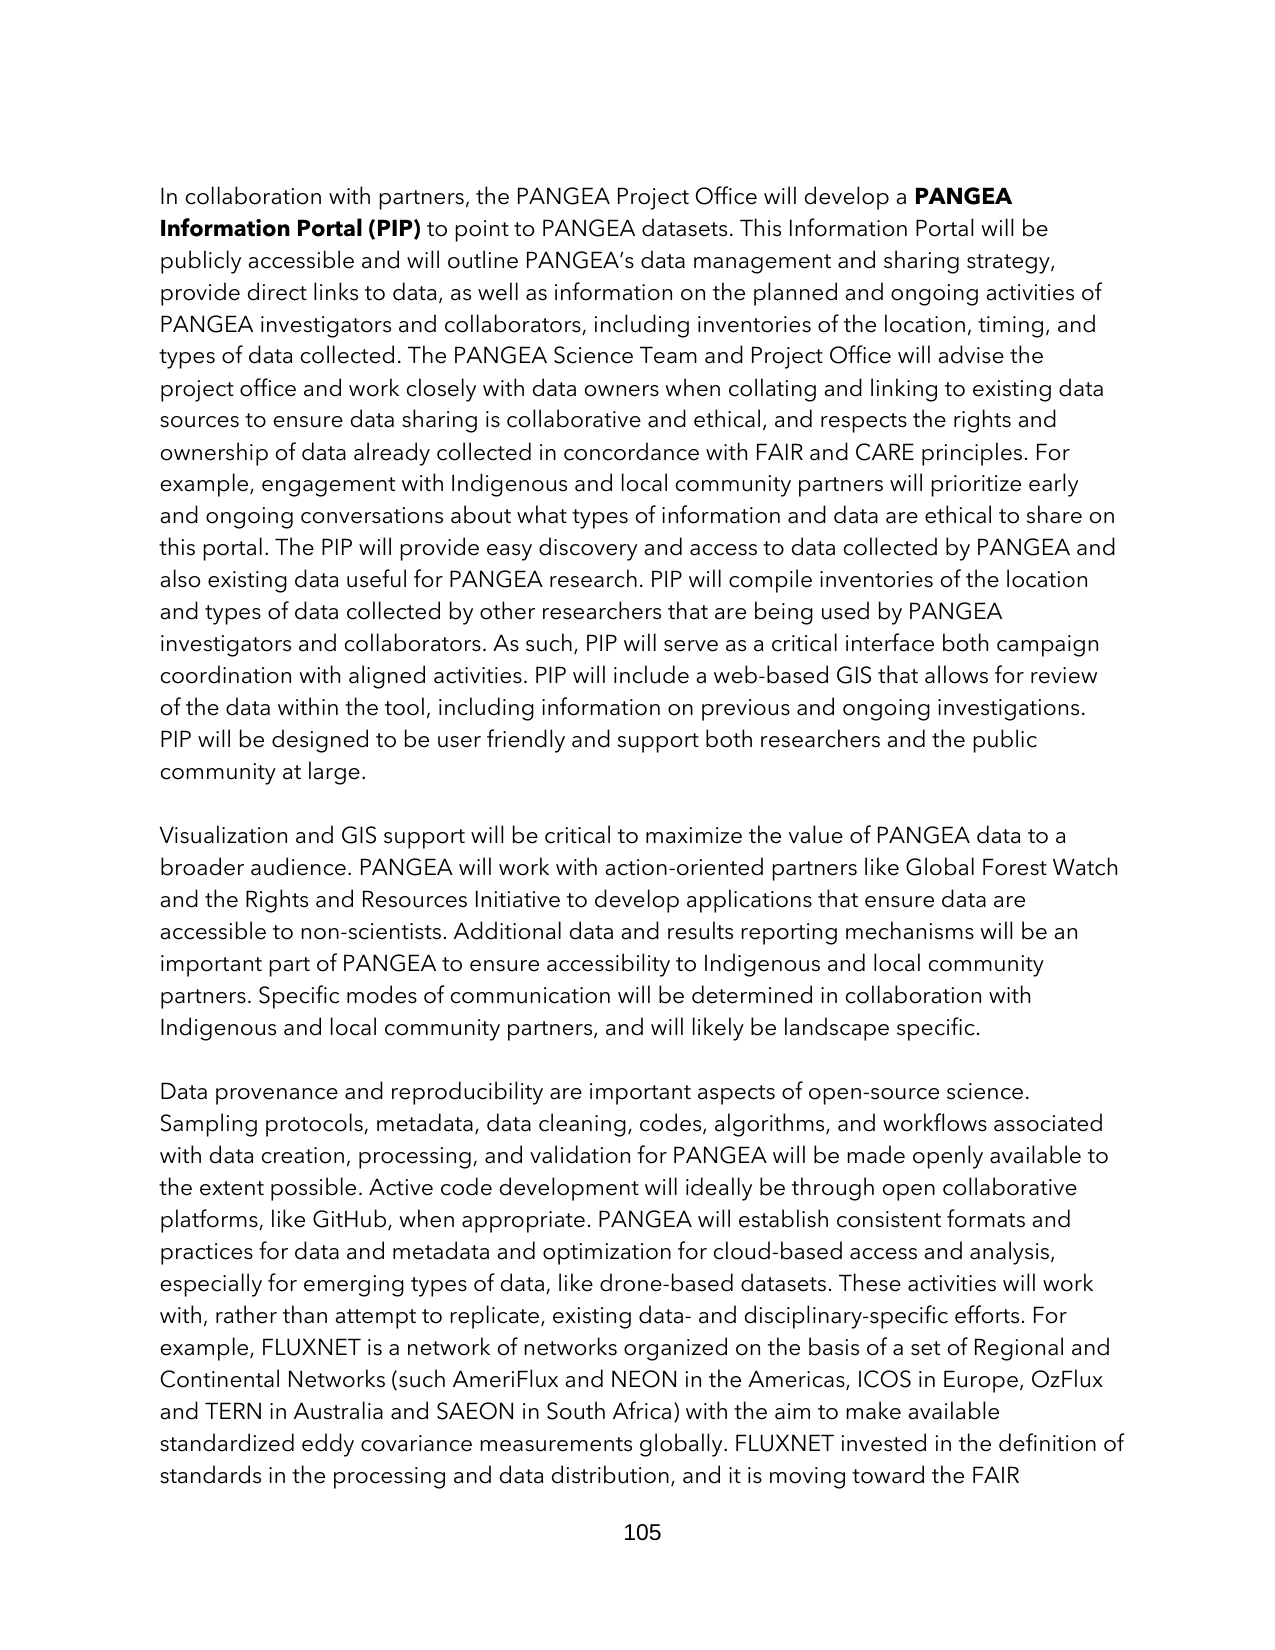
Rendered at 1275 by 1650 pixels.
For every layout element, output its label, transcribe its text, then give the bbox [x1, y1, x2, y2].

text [159, 1077, 1125, 1489]
text Visualization and GIS support will be critical to maximize the value of PANGEA data to a broader audience. PANGEA will work with action-oriented partners like Global Forest Watch and the Rights and Resources Initiative to develop applications that ensure data are accessible to non-scientists. Additional data and results reporting mechanisms will be an important part of PANGEA to ensure accessibility to Indigenous and local community partners. Specific modes of communication will be determined in collaboration with Indigenous and local community partners, and will likely be landscape specific. [159, 822, 1125, 1041]
text In collaboration with partners, the PANGEA Project Office will develop a PANGEA Information Portal (PIP) to point to PANGEA datasets. This Information Portal will be publicly accessible and will outline PANGEA’s data management and sharing strategy, provide direct links to data, as well as information on the planned and ongoing activities of PANGEA investigators and collaborators, including inventories of the location, timing, and types of data collected. The PANGEA Science Team and Project Office will advise the project office and work closely with data owners when collating and linking to existing data sources to ensure data sharing is collaborative and ethical, and respects the rights and ownership of data already collected in concordance with FAIR and CARE principles. For example, engagement with Indigenous and local community partners will prioritize early and ongoing conversations about what types of information and data are ethical to share on this portal. The PIP will provide easy discovery and access to data collected by PANGEA and also existing data useful for PANGEA research. PIP will compile inventories of the location and types of data collected by other researchers that are being used by PANGEA investigators and collaborators. As such, PIP will serve as a critical interface both campaign coordination with aligned activities. PIP will include a web-based GIS that allows for review of the data within the tool, including information on previous and ongoing investigations. PIP will be designed to be user friendly and support both researchers and the public community at large. [159, 182, 1125, 785]
